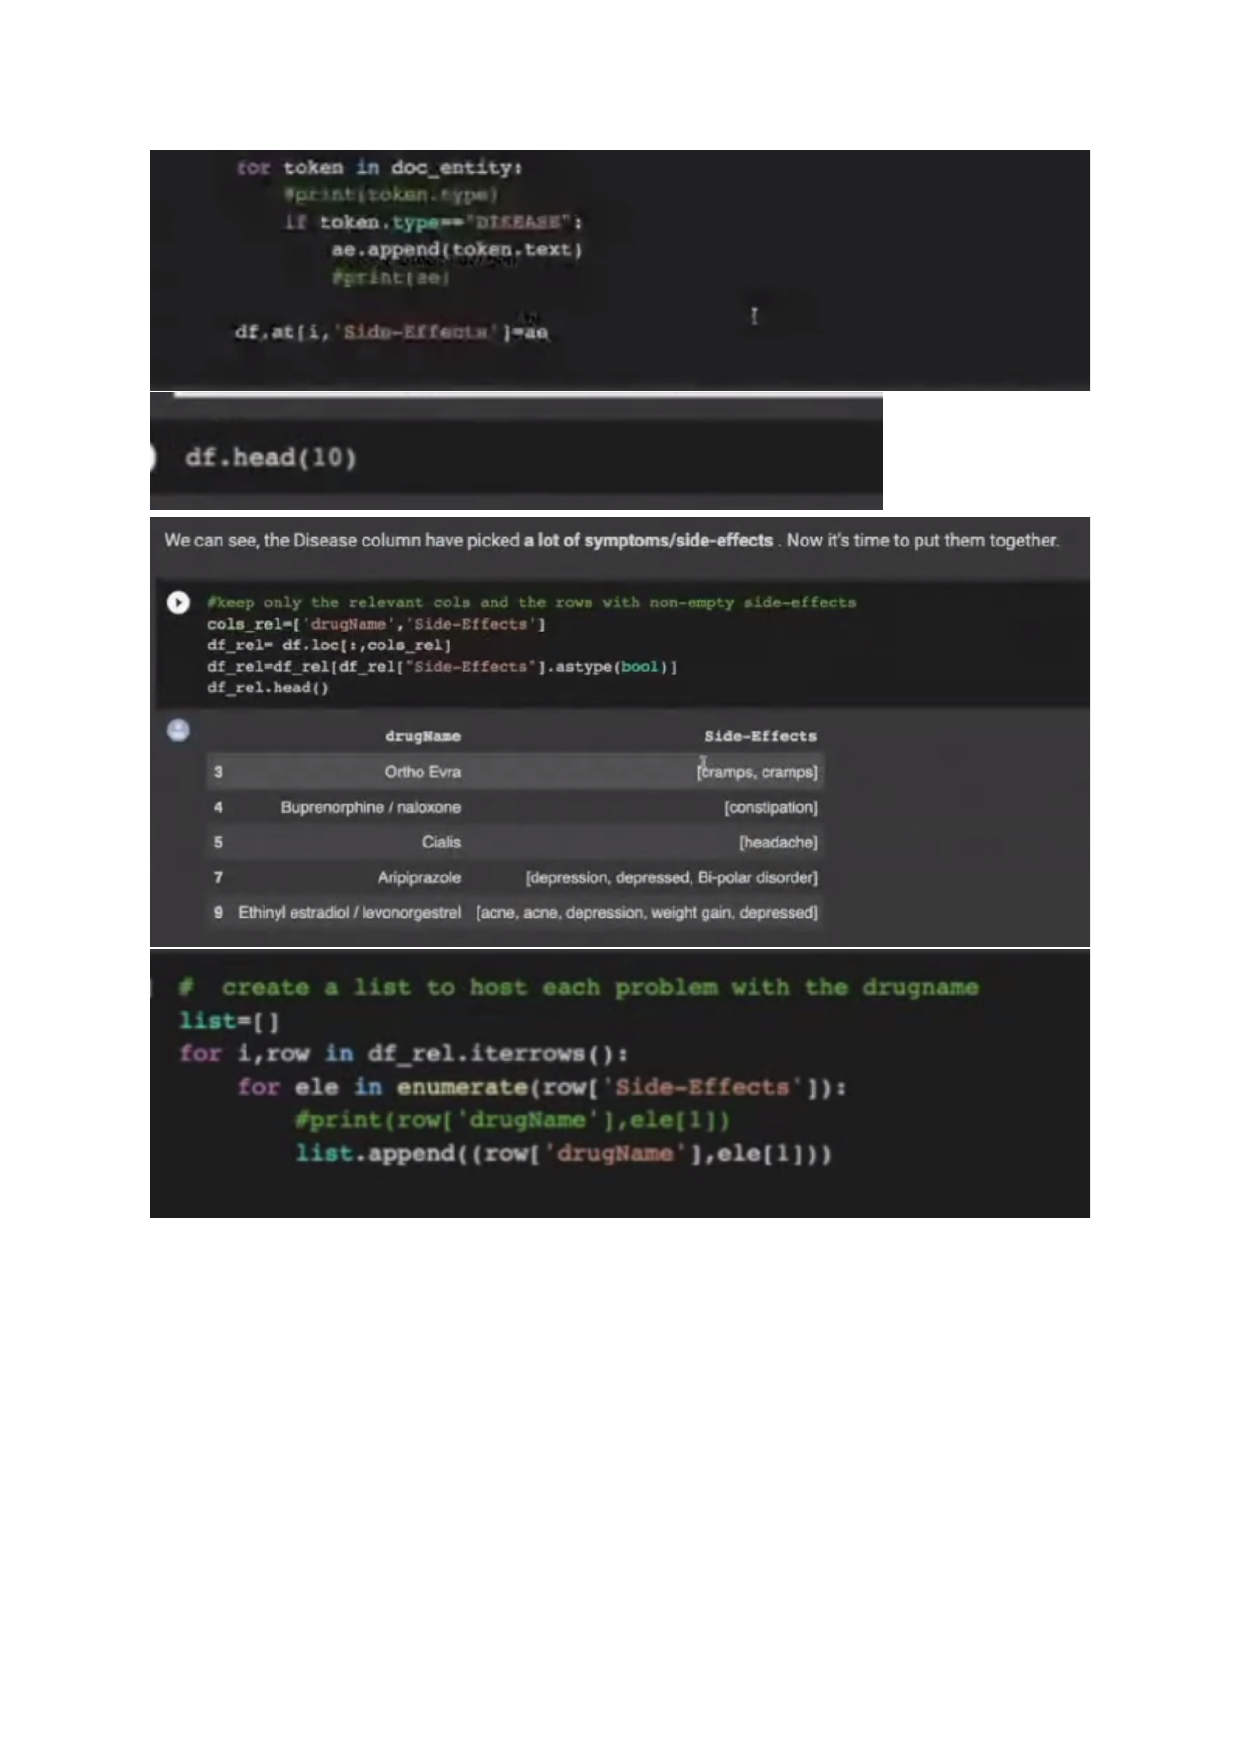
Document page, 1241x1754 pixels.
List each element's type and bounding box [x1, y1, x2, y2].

picture [150, 150, 1091, 391]
picture [150, 392, 883, 510]
picture [150, 517, 1091, 947]
picture [150, 949, 1091, 1218]
